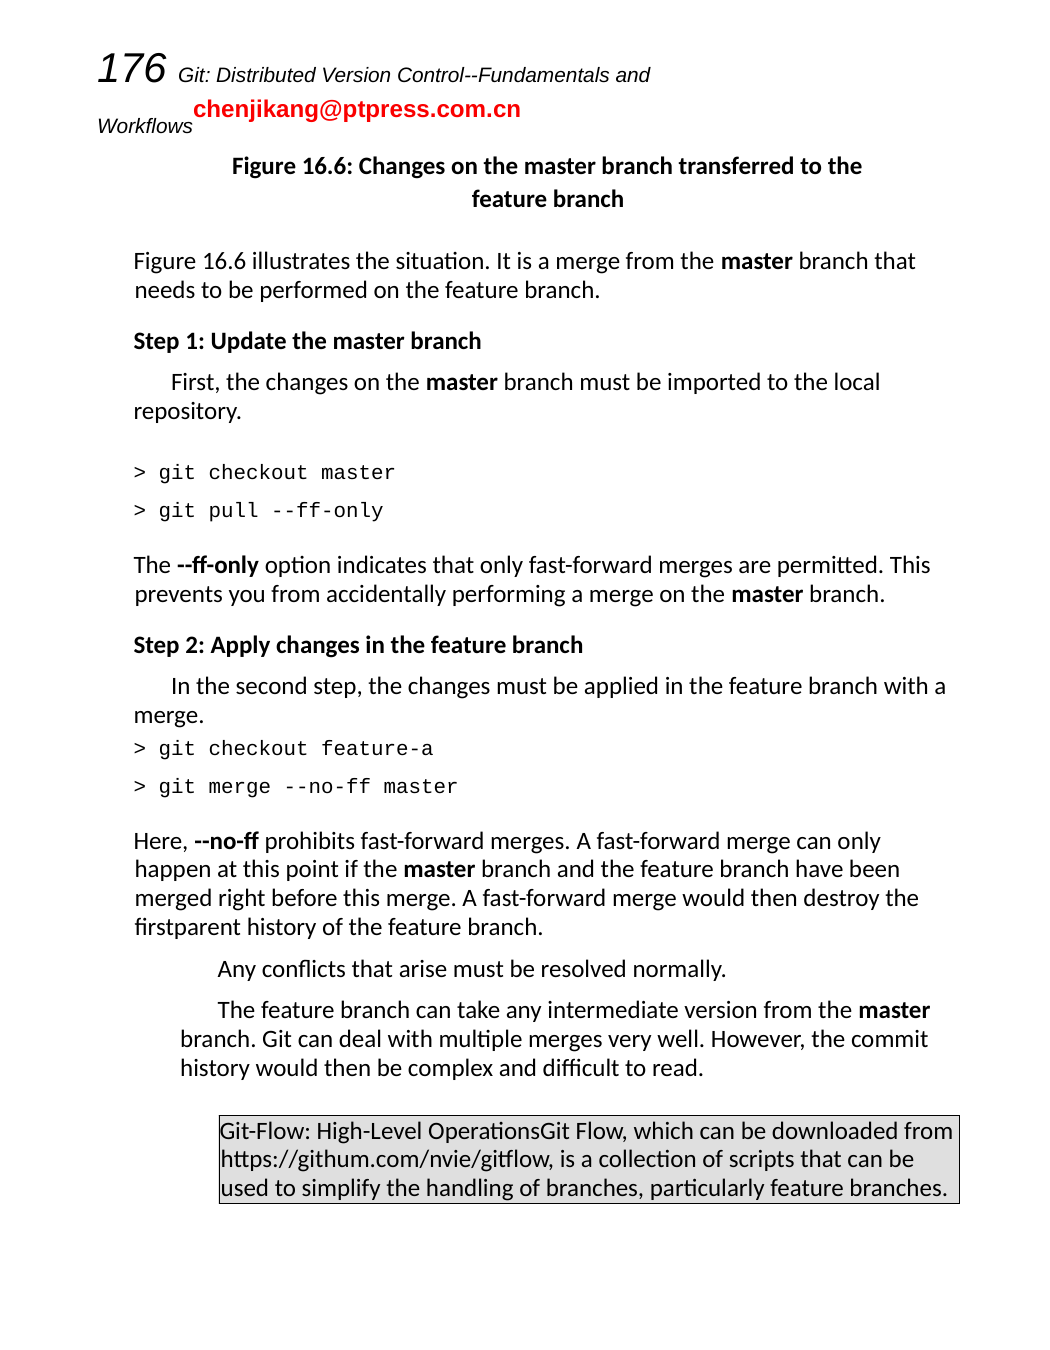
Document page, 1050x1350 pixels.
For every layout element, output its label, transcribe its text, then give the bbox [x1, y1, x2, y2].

text Figure 16.6 illustrates the situation. It is a merge from the master branch that needs to be performed on the feature branch. [133, 246, 958, 304]
text The feature branch can take any intermediate version from the master branch. Git can deal with multiple merges very well. However, the commit history would then be complex and difficult to read. [180, 996, 958, 1083]
text The --ff-only option indicates that only fast-forward merges are permitted. This prevents you from accidentally performing a merge on the master branch. [133, 550, 958, 608]
text > git merge --no-ff master [133, 776, 950, 799]
text > git pull --ff-only [133, 500, 950, 524]
text > git checkout feature-a [133, 738, 950, 762]
text > git checkout master [133, 462, 950, 486]
subtitle Step 1: Update the master branch [133, 325, 917, 356]
subtitle Step 2: Apply changes in the feature branch [133, 629, 917, 660]
text In the second step, the changes must be applied in the feature branch with a merge. [133, 671, 958, 729]
text First, the changes on the master branch must be imported to the local repository. [133, 367, 958, 425]
text Any conflicts that arise must be resolved normally. [217, 954, 958, 983]
text Here, --no-ff prohibits fast-forward merges. A fast-forward merge can only happen at this point if the master branch and the feature branch have been merged right before this merge. A fast-forward merge would then destroy the firstparent history of the feature branch. [133, 826, 958, 942]
subtitle Figure 16.6: Changes on the master branch transferred to the feature branch [203, 150, 892, 214]
